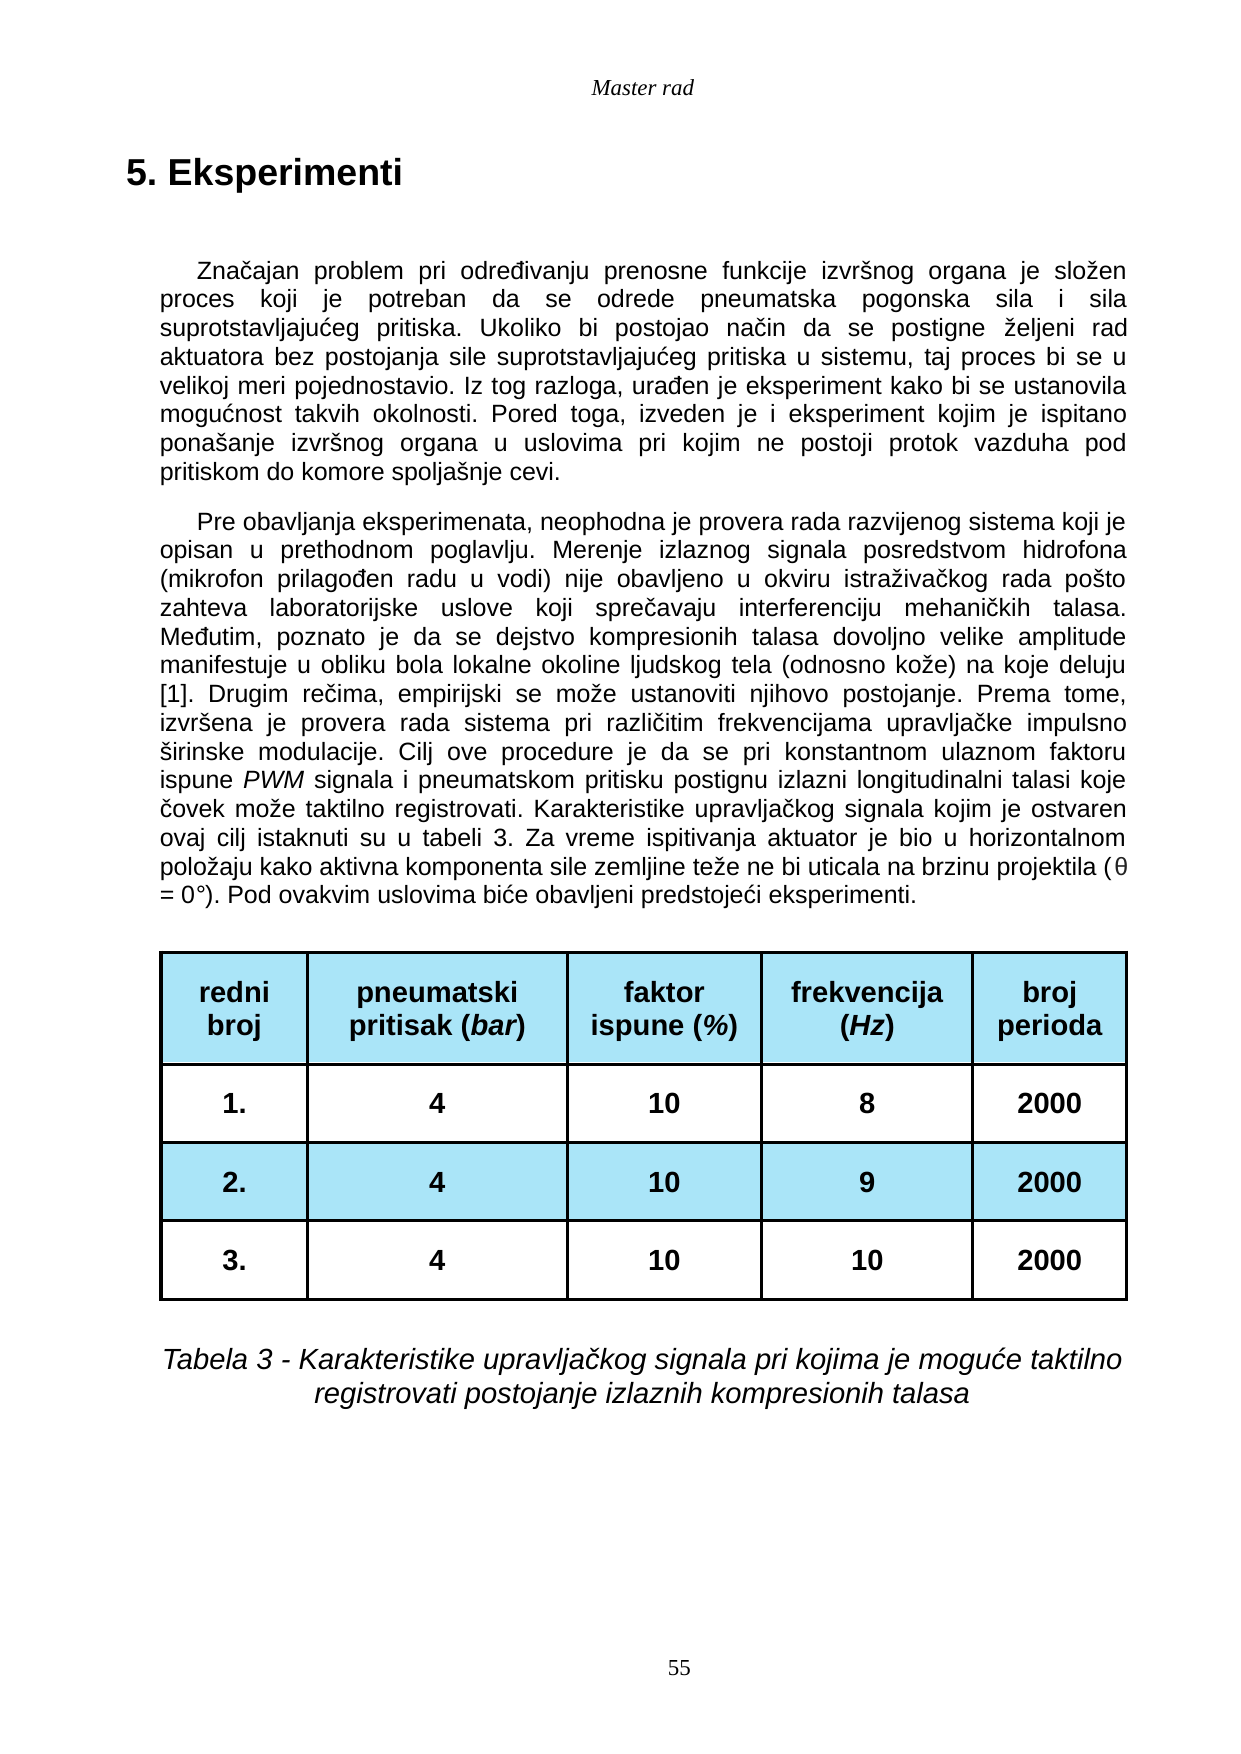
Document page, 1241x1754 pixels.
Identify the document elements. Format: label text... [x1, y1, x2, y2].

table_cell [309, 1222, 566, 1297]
text Tabela 3 - Karakteristike upravljačkog signala pri kojima je moguće taktilno registrovati postojanje izlaznih kompresionih talasa [159, 1342, 1128, 1409]
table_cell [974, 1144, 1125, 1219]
text Značajan problem pri određivanju prenosne funkcije izvršnog organa je složen proces koji je potreban da se odrede pneumatska pogonska sila i sila suprotstavljajućeg pritiska. Ukoliko bi postojao način da se postigne željeni rad aktuatora bez postojanja sile suprotstavljajućeg pritiska u sistemu, taj proces bi se u velikoj meri pojednostavio. Iz tog razloga, urađen je eksperiment kako bi se ustanovila mogućnost takvih okolnosti. Pored toga, izveden je i eksperiment kojim je ispitano ponašanje izvršnog organa u uslovima pri kojim ne postoji protok vazduha pod pritiskom do komore spoljašnje cevi. [159, 256, 1128, 486]
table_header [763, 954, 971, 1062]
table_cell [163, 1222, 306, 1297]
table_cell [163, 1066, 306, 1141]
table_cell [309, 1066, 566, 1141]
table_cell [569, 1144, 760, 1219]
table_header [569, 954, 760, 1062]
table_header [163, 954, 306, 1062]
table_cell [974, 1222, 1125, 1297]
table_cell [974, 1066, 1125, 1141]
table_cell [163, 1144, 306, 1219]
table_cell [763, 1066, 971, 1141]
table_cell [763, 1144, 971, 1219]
subtitle Eksperimenti [89, 150, 1128, 193]
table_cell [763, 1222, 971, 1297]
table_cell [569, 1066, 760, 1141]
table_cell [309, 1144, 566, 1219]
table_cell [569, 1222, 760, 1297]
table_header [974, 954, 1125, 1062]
text Pre obavljanja eksperimenata, neophodna je provera rada razvijenog sistema koji je opisan u prethodnom poglavlju. Merenje izlaznog signala posredstvom hidrofona (mikrofon prilagođen radu u vodi) nije obavljeno u okviru istraživačkog rada pošto zahteva laboratorijske uslove koji sprečavaju interferenciju mehaničkih talasa. Međutim, poznato je da se dejstvo kompresionih talasa dovoljno velike amplitude manifestuje u obliku bola lokalne okoline ljudskog tela (odnosno kože) na koje deluju [1]. Drugim rečima, empirijski se može ustanoviti njihovo postojanje. Prema tome, izvršena je provera rada sistema pri različitim frekvencijama upravljačke impulsno širinske modulacije. Cilj ove procedure je da se pri konstantnom ulaznom faktoru ispune PWM signala i pneumatskom pritisku postignu izlazni longitudinalni talasi koje čovek može taktilno registrovati. Karakteristike upravljačkog signala kojim je ostvaren ovaj cilj istaknuti su u tabeli 3. Za vreme ispitivanja aktuator je bio u horizontalnom položaju kako aktivna komponenta sile zemljine teže ne bi uticala na brzinu projektila (θ = 0°). Pod ovakvim uslovima biće obavljeni predstojeći eksperimenti. [159, 506, 1128, 909]
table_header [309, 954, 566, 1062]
